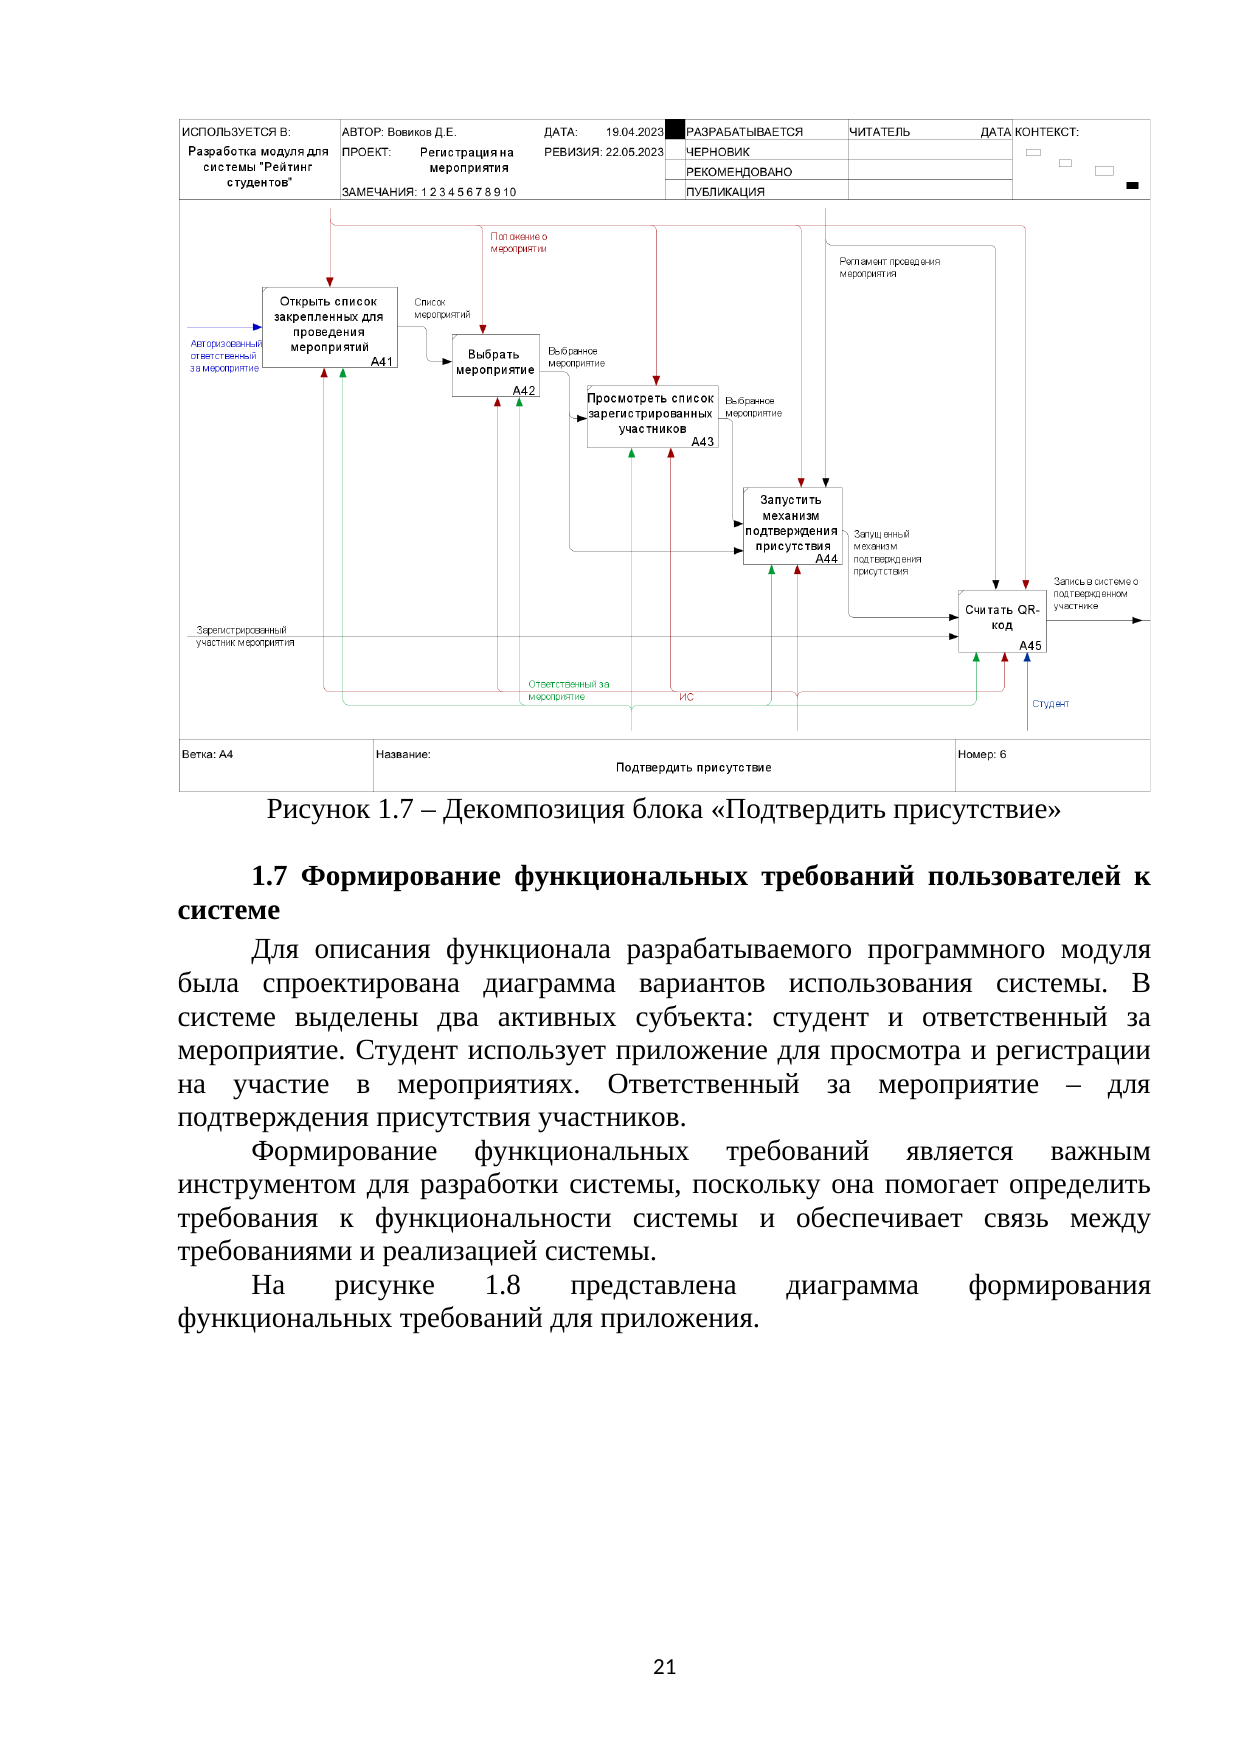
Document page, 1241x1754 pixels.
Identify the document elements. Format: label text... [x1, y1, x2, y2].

text На рисунке 1.8 представлена диаграмма формирования функциональных требований для приложения. [177, 1267, 1152, 1334]
picture [178, 118, 1151, 792]
text Рисунок 1.7 – Декомпозиция блока «Подтвердить присутствие» [177, 791, 1152, 825]
text 1.7 Формирование функциональных требований пользователей к системе [177, 858, 1152, 925]
text Для описания функционала разрабатываемого программного модуля была спроектирована диаграмма вариантов использования системы. В системе выделены два активных субъекта: студент и ответственный за мероприятие. Студент использует приложение для просмотра и регистрации на участие в мероприятиях. Ответственный за мероприятие – для подтверждения присутствия участников. [177, 932, 1152, 1133]
text Формирование функциональных требований является важным инструментом для разработки системы, поскольку она помогает определить требования к функциональности системы и обеспечивает связь между требованиями и реализацией системы. [177, 1133, 1152, 1267]
